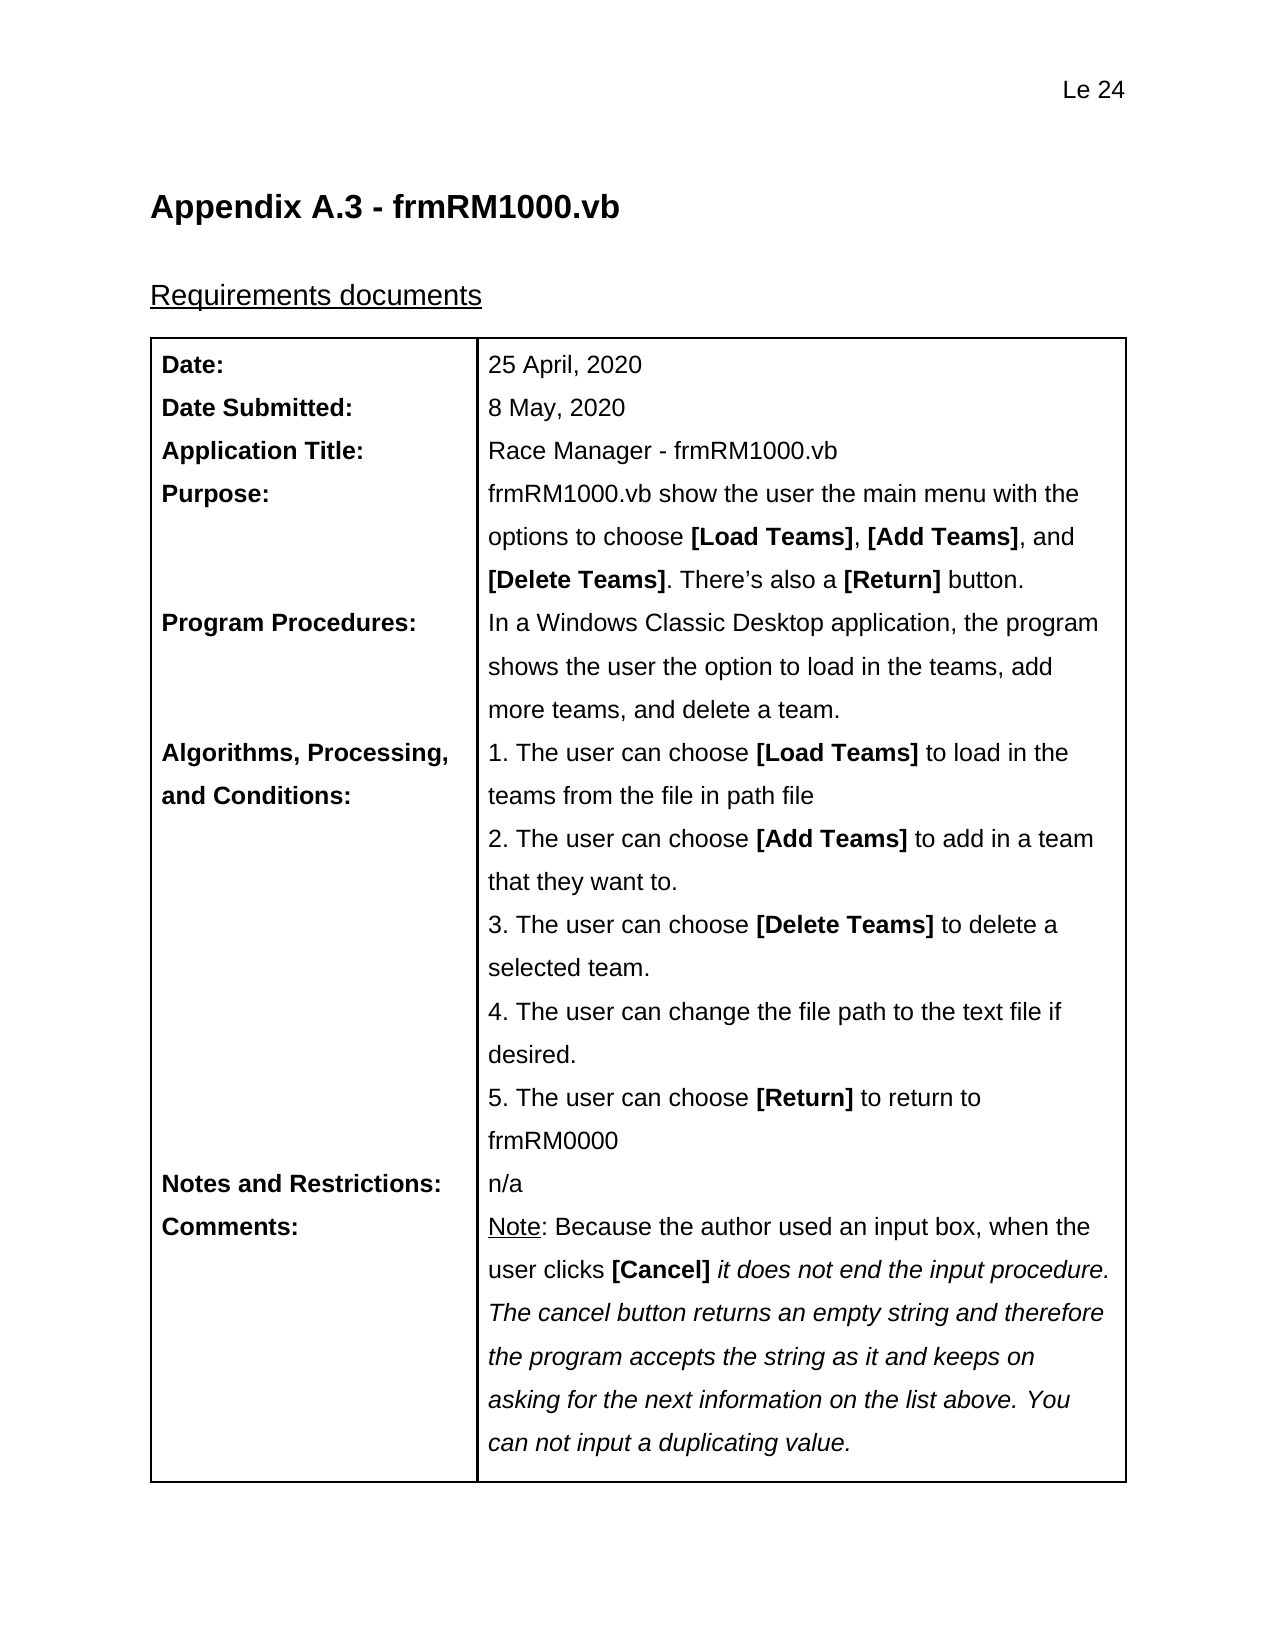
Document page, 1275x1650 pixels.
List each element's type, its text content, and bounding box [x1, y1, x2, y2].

subtitle Appendix A.3 - frmRM1000.vb [150, 187, 1125, 226]
table_header Date: Date Submitted: Application Title: Purpose: Program Procedures: Algorithms, Processing, and Conditions: Notes and Restrictions: Comments: [152, 339, 476, 1481]
subtitle Requirements documents [150, 278, 1125, 312]
table_header 25 April, 2020 8 May, 2020 Race Manager - frmRM1000.vb frmRM1000.vb show the user the main menu with the options to choose [Load Teams], [Add Teams], and [Delete Teams]. There’s also a [Return] button. In a Windows Classic Desktop application, the program shows the user the option to load in the teams, add more teams, and delete a team. 1. The user can choose [Load Teams] to load in the teams from the file in path file 2. The user can choose [Add Teams] to add in a team that they want to. 3. The user can choose [Delete Teams] to delete a selected team. 4. The user can change the file path to the text file if desired. 5. The user can choose [Return] to return to frmRM0000 n/a Note: Because the author used an input box, when the user clicks [Cancel] it does not end the input procedure. The cancel button returns an empty string and therefore the program accepts the string as it and keeps on asking for the next information on the list above. You can not input a duplicating value. [479, 339, 1125, 1481]
